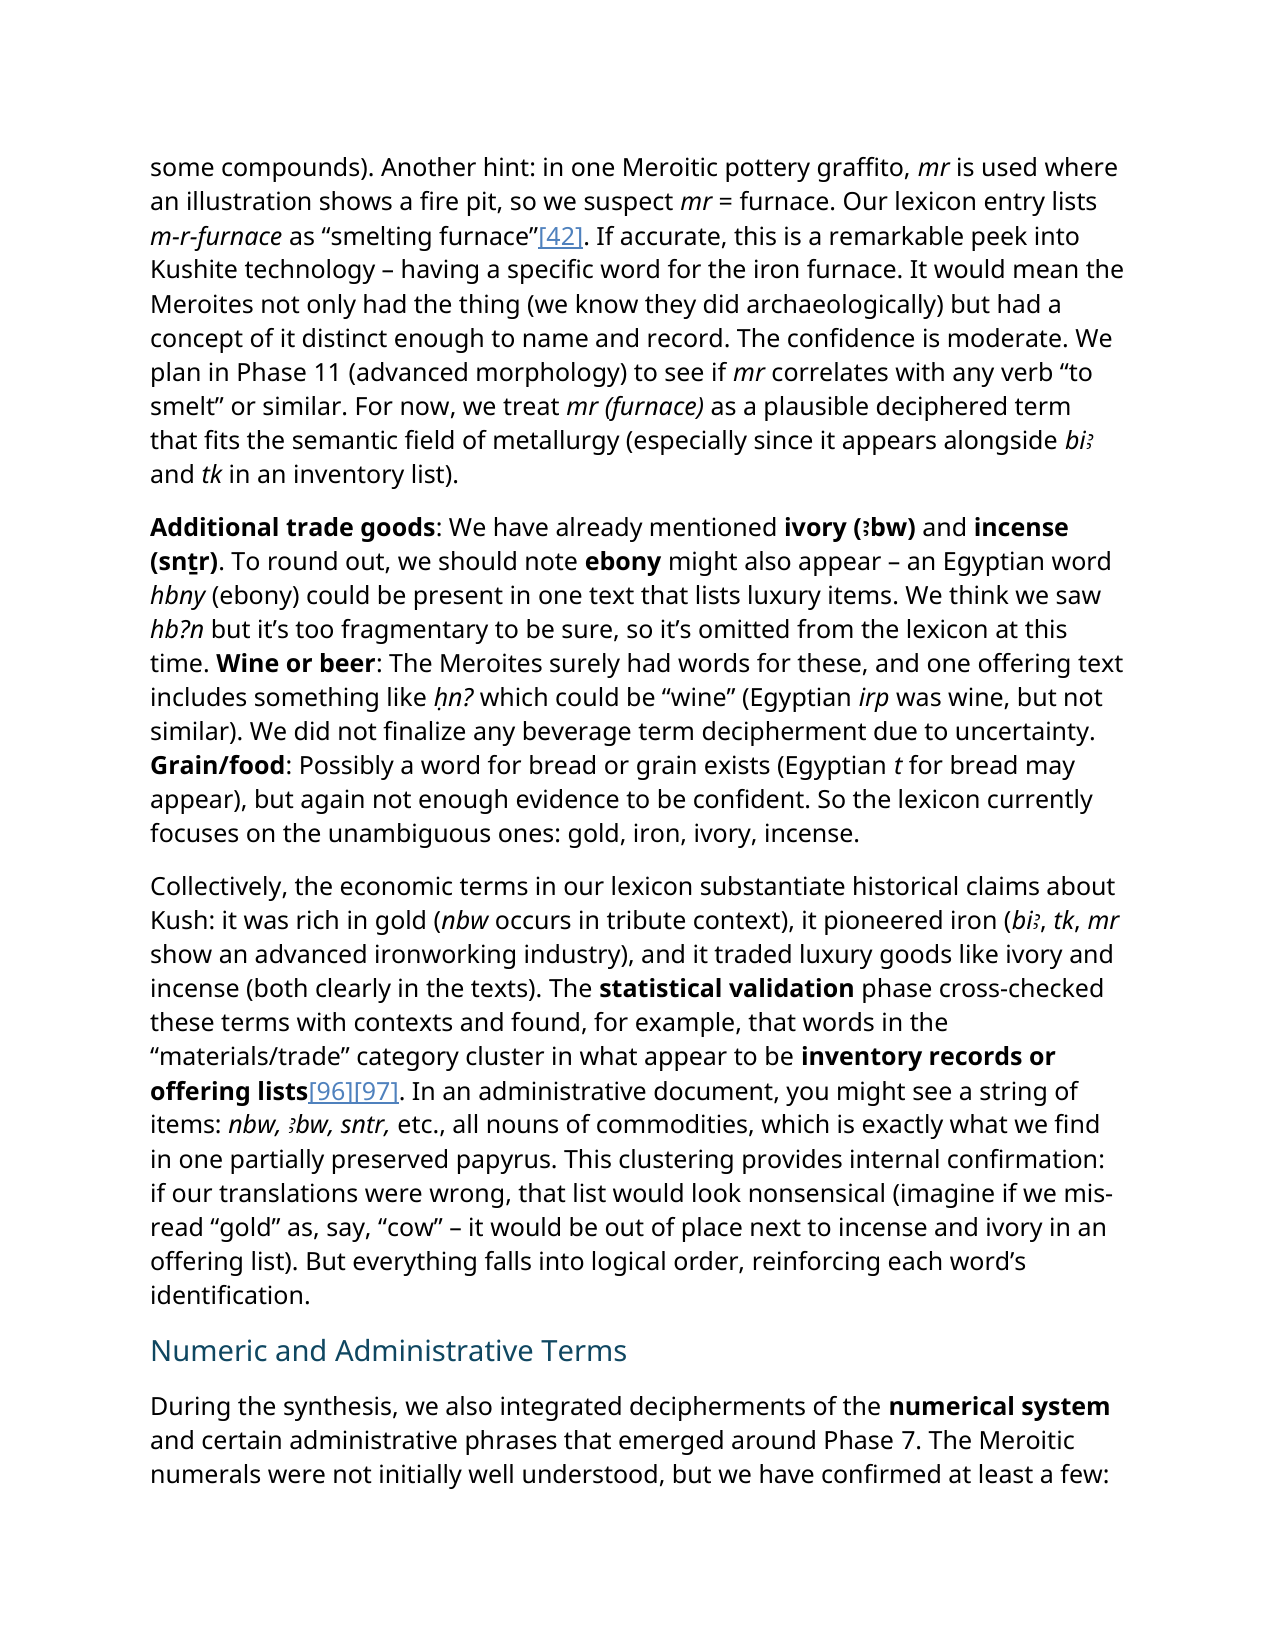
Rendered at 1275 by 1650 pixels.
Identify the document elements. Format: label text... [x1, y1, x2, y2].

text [150, 150, 1125, 491]
text During the synthesis, we also integrated decipherments of the numerical system and certain administrative phrases that emerged around Phase 7. The Meroitic numerals were not initially well understood, but we have confirmed at least a few: [150, 1389, 1125, 1491]
text Additional trade goods: We have already mentioned ivory (ꜣbw) and incense (snṯr). To round out, we should note ebony might also appear – an Egyptian word hbny (ebony) could be present in one text that lists luxury items. We think we saw hb?n but it’s too fragmentary to be sure, so it’s omitted from the lexicon at this time. Wine or beer: The Meroites surely had words for these, and one offering text includes something like ḥn? which could be “wine” (Egyptian irp was wine, but not similar). We did not finalize any beverage term decipherment due to uncertainty. Grain/food: Possibly a word for bread or grain exists (Egyptian t for bread may appear), but again not enough evidence to be confident. So the lexicon currently focuses on the unambiguous ones: gold, iron, ivory, incense. [150, 509, 1125, 850]
subtitle Numeric and Administrative Terms [150, 1330, 1125, 1370]
text Collectively, the economic terms in our lexicon substantiate historical claims about Kush: it was rich in gold (nbw occurs in tribute context), it pioneered iron (biꜣ, tk, mr show an advanced ironworking industry), and it traded luxury goods like ivory and incense (both clearly in the texts). The statistical validation phase cross-checked these terms with contexts and found, for example, that words in the “materials/trade” category cluster in what appear to be inventory records or offering lists[96][97]. In an administrative document, you might see a string of items: nbw, ꜣbw, sntr, etc., all nouns of commodities, which is exactly what we find in one partially preserved papyrus. This clustering provides internal confirmation: if our translations were wrong, that list would look nonsensical (imagine if we mis-read “gold” as, say, “cow” – it would be out of place next to incense and ivory in an offering list). But everything falls into logical order, reinforcing each word’s identification. [150, 869, 1125, 1312]
